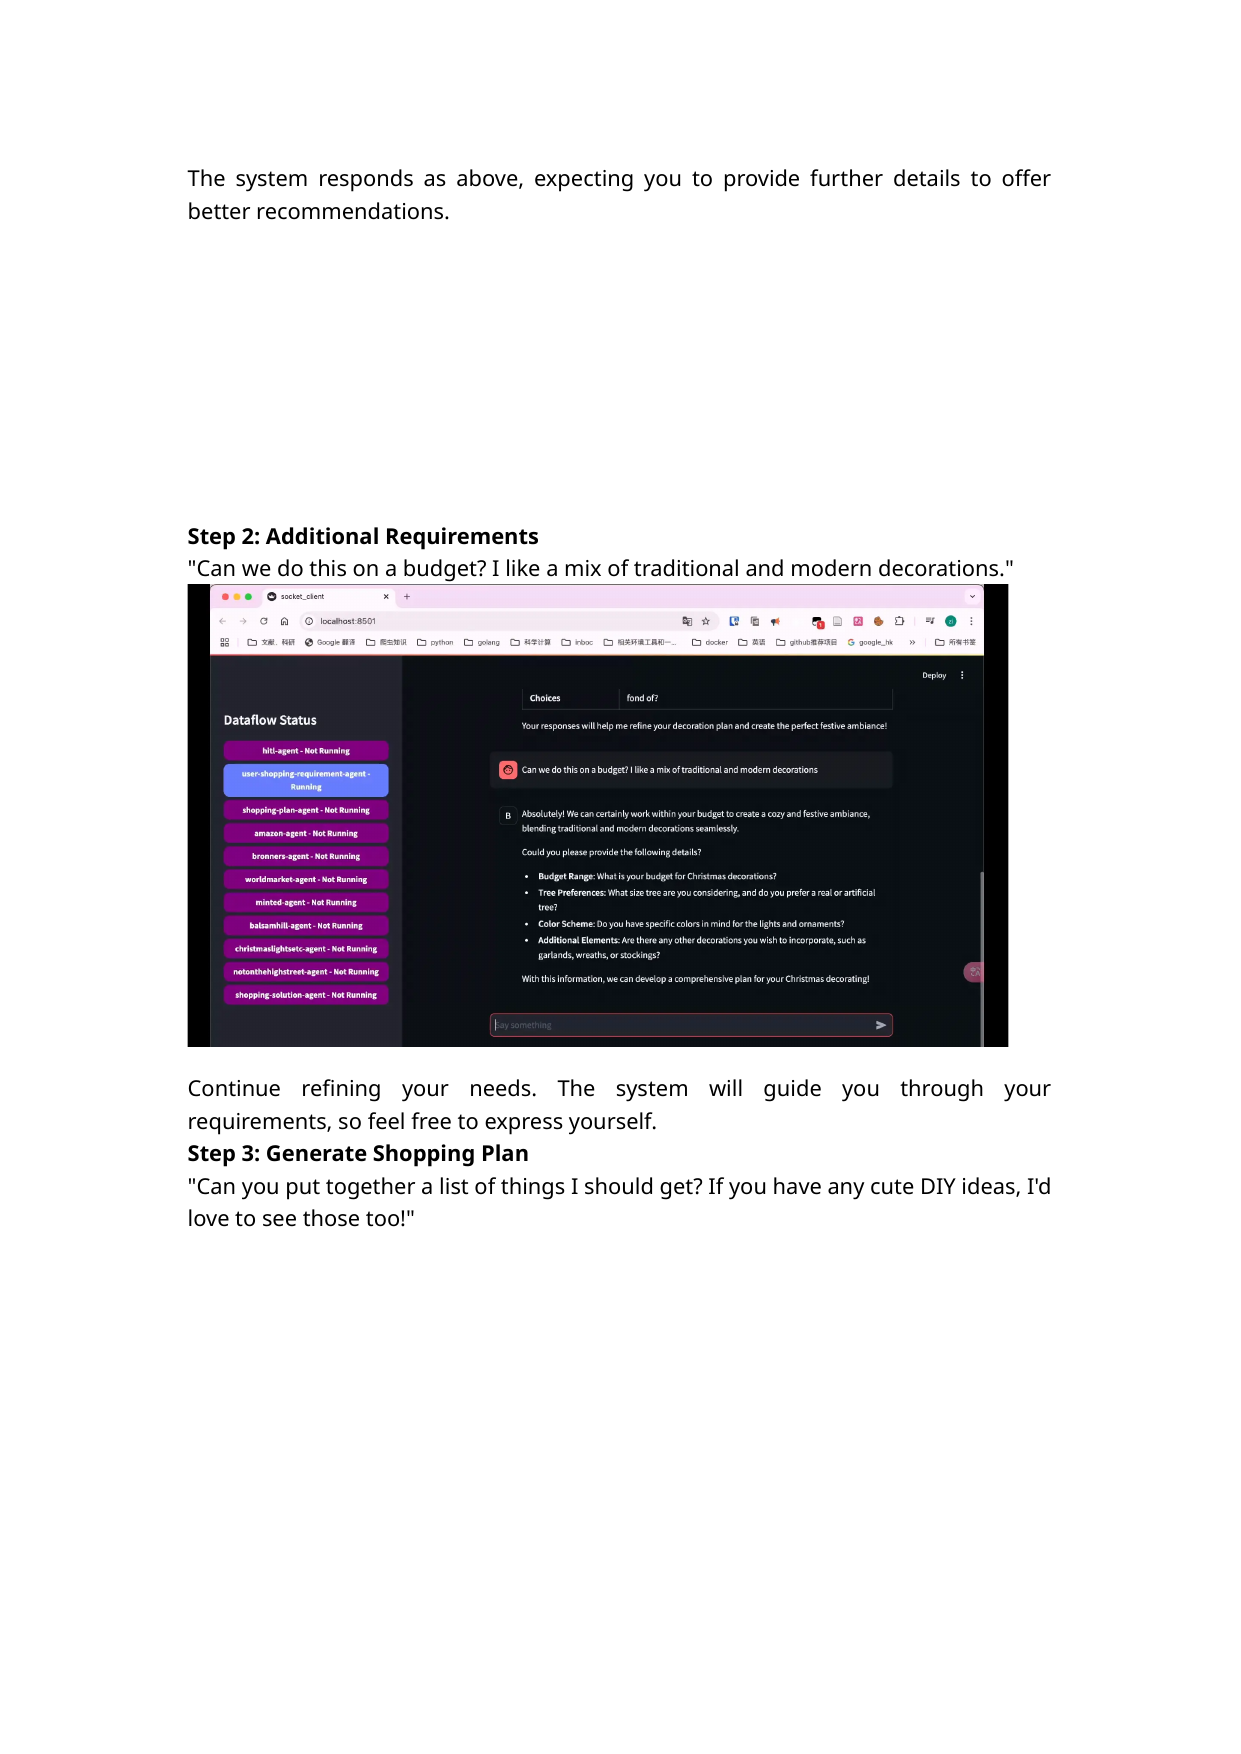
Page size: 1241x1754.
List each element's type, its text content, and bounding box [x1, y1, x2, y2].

text "Can we do this on a budget? I like a mix of traditional and modern decorations." [187, 552, 1053, 584]
text "Can you put together a list of things I should get? If you have any cute DIY ideas, I'd love to see those too!" [187, 1169, 1053, 1234]
text Continue refining your needs. The system will guide you through your requirements, so feel free to express yourself. [187, 1072, 1053, 1137]
text Step 2: Additional Requirements [187, 519, 1053, 552]
text The system responds as above, expecting you to provide further details to offer better recommendations. [187, 162, 1053, 227]
text Step 3: Generate Shopping Plan [187, 1137, 1053, 1169]
picture [187, 584, 1009, 1047]
